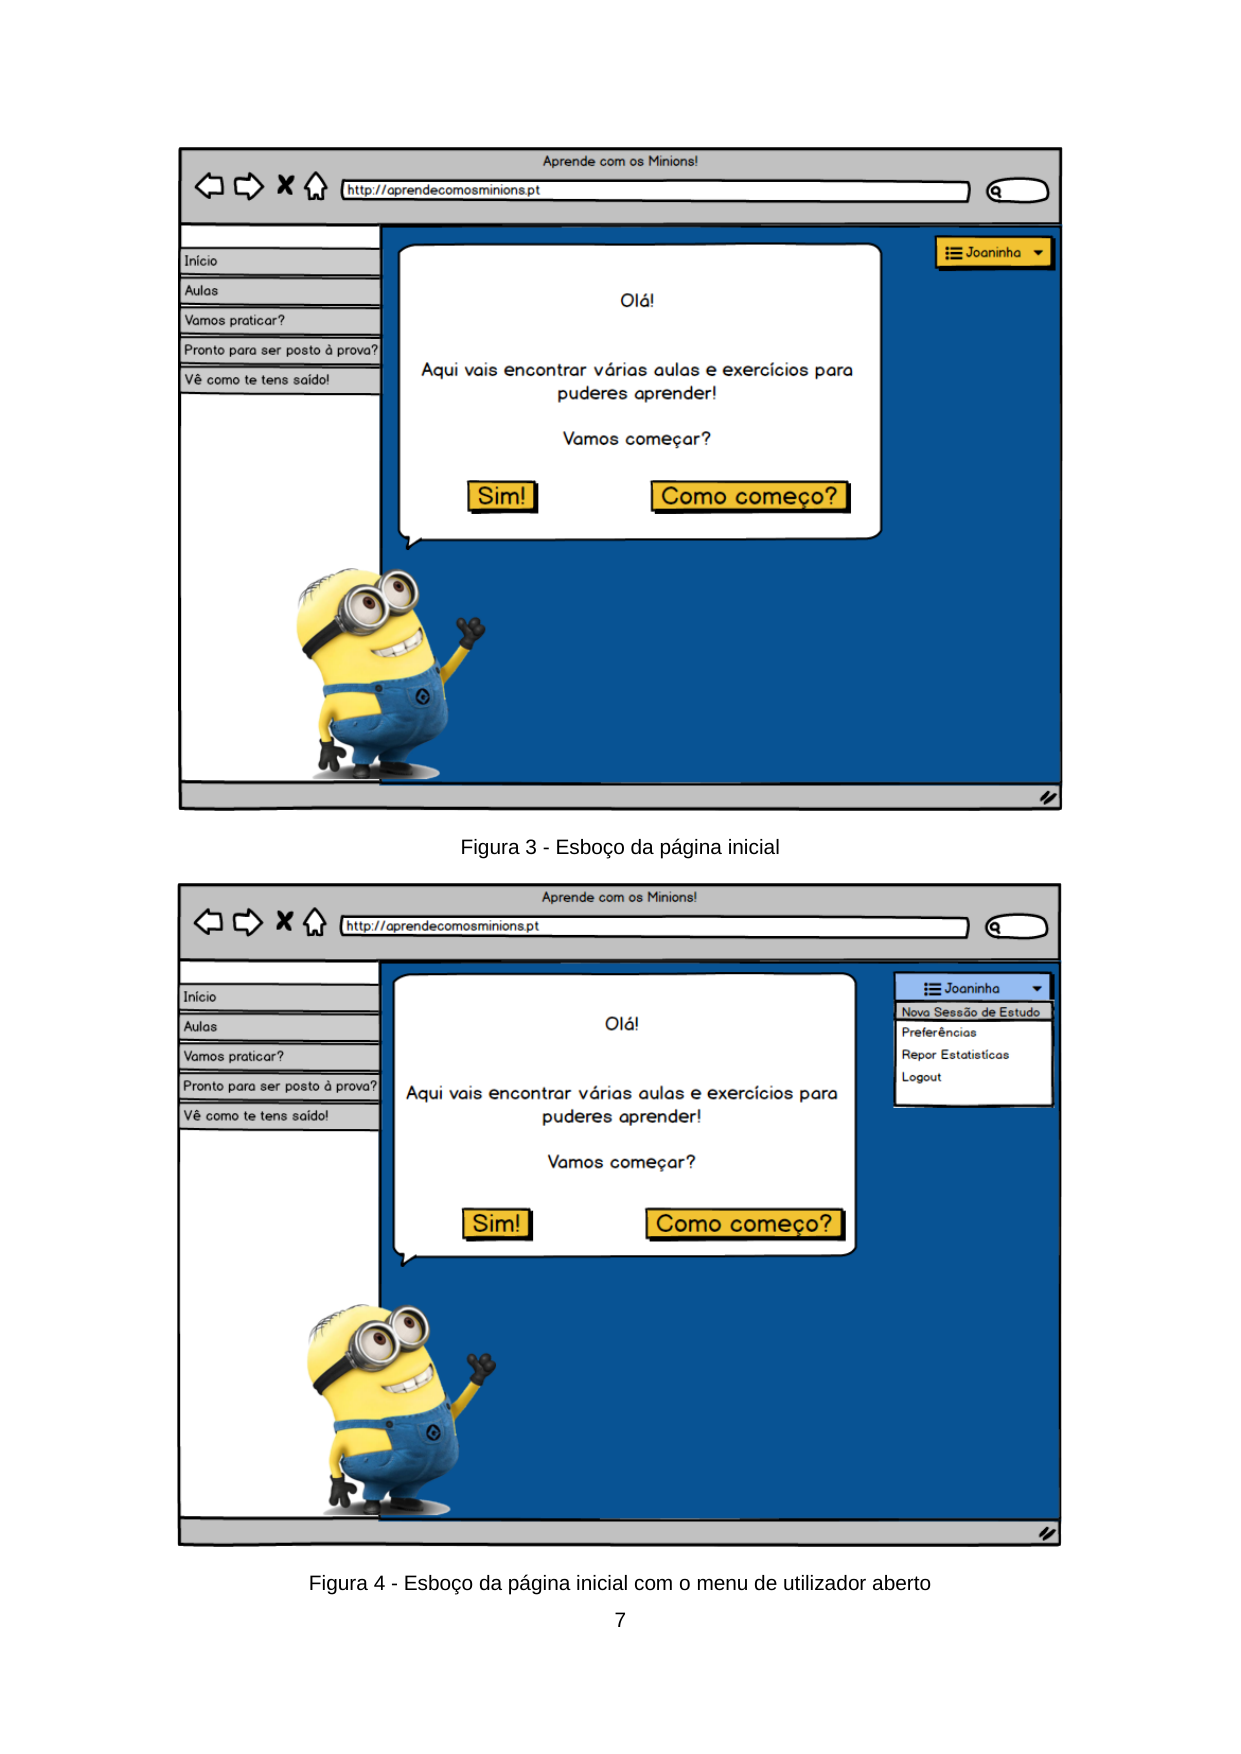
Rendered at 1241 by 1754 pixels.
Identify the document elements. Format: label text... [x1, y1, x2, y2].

text Figura 4 - Esboço da página inicial com o menu de utilizador aberto [177, 1571, 1063, 1595]
picture [178, 147, 1063, 811]
picture [177, 883, 1062, 1547]
text Figura 3 - Esboço da página inicial [177, 835, 1063, 859]
